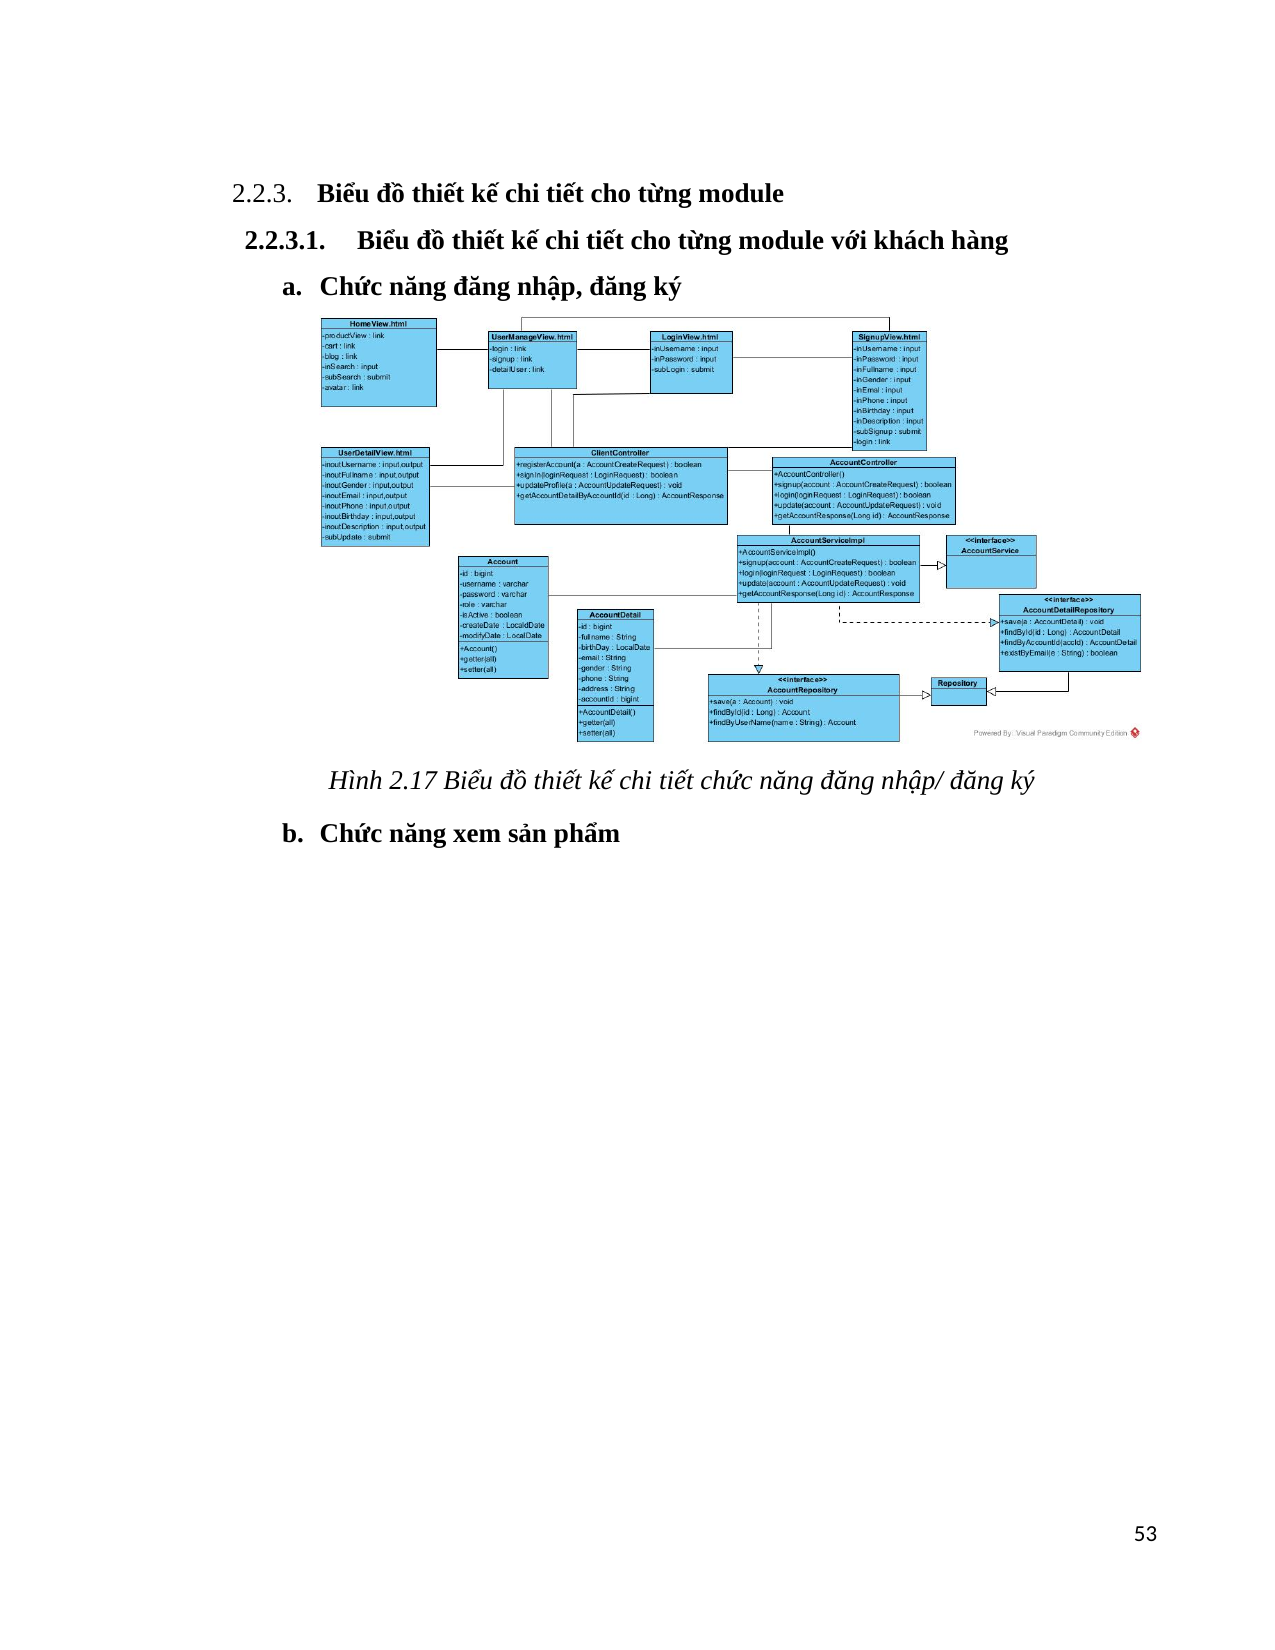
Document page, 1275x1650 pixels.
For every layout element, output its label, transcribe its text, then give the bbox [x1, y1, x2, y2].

picture [319, 315, 1143, 744]
subtitle Biểu đồ thiết kế chi tiết cho từng module [232, 177, 1157, 208]
list Chức năng xem sản phẩm [282, 818, 1154, 849]
text Hình 2.17 Biểu đồ thiết kế chi tiết chức năng đăng nhập/ đăng ký [208, 764, 1154, 795]
list Biểu đồ thiết kế chi tiết cho từng module với khách hàng [244, 224, 1154, 255]
